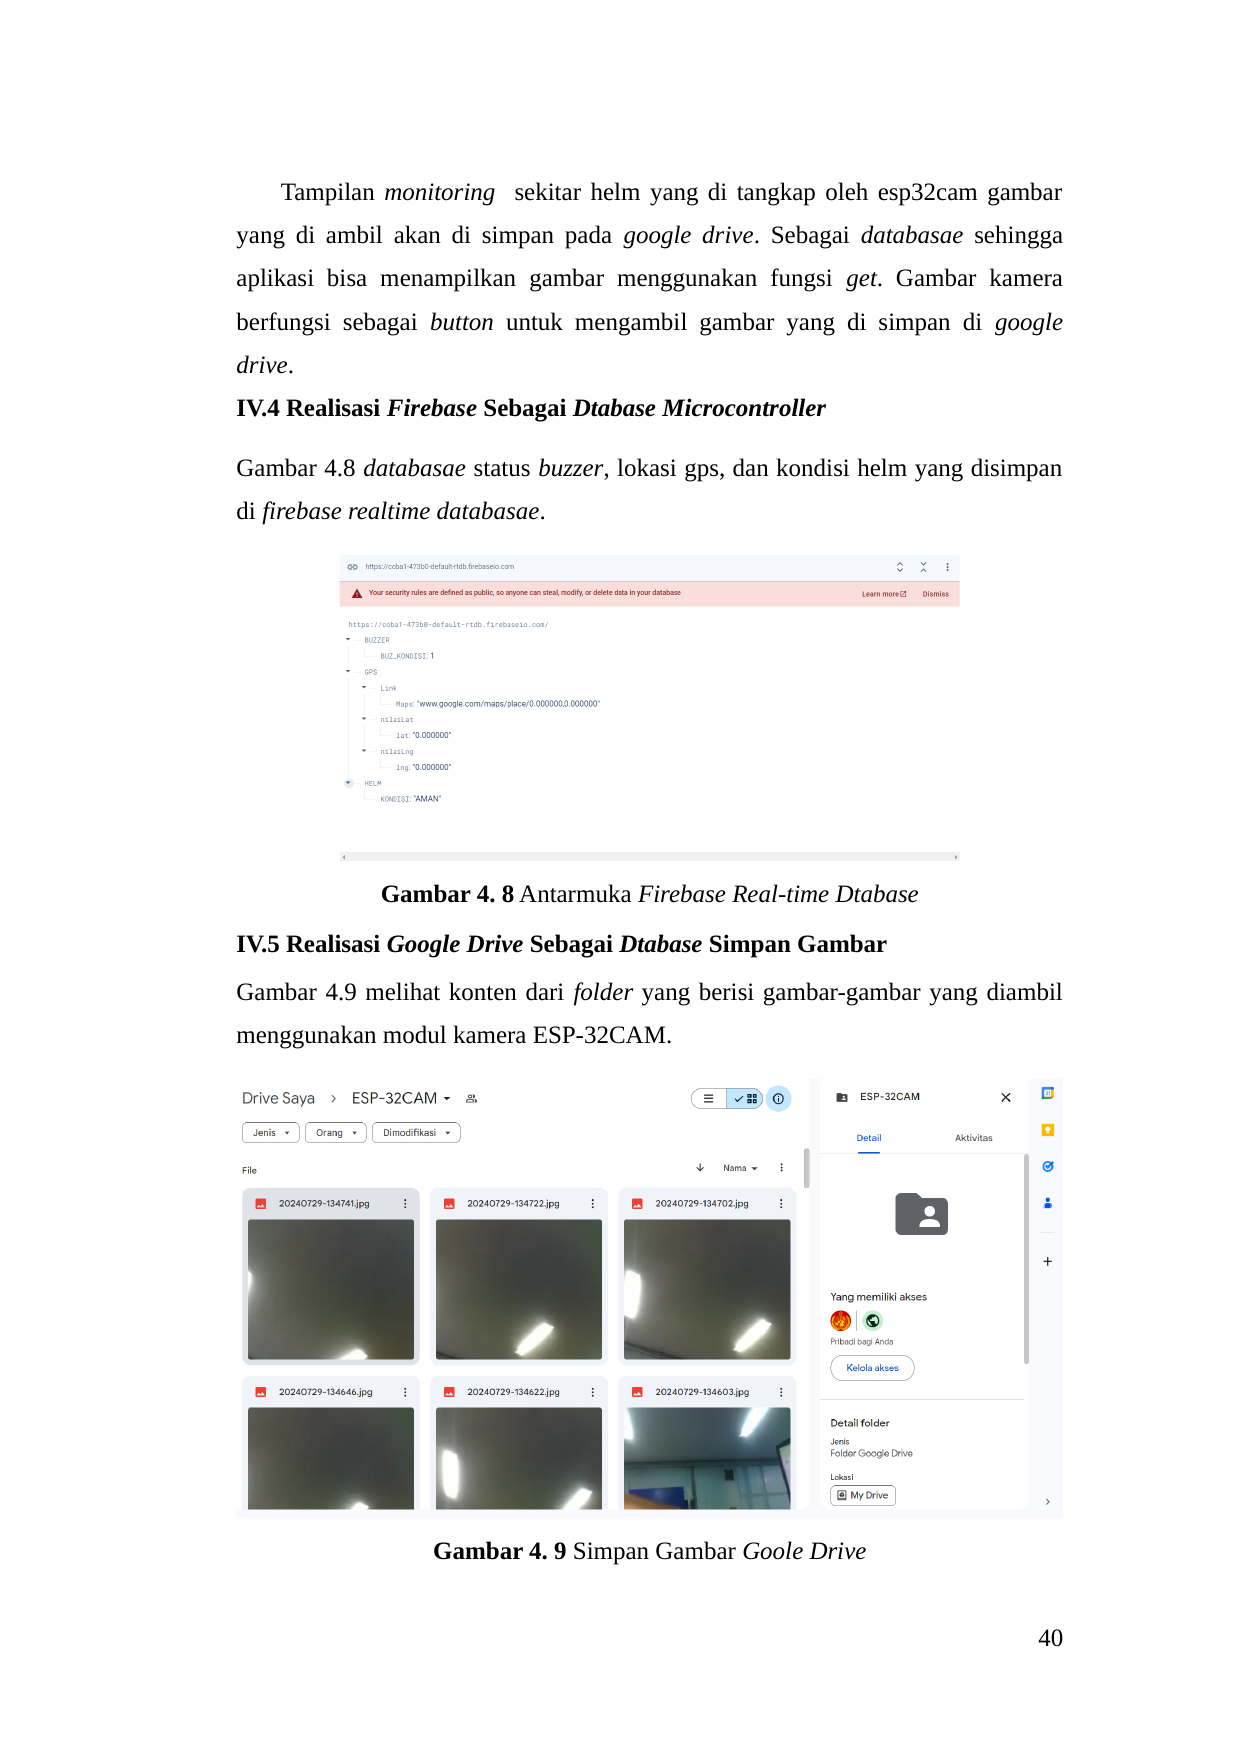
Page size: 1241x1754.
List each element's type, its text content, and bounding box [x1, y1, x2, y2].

text Gambar 4. 8 Antarmuka Firebase Real-time Dtabase [236, 879, 1063, 908]
text Gambar 4.8 databasae status buzzer, lokasi gps, dan kondisi helm yang disimpan di firebase realtime databasae. [236, 453, 1063, 524]
text Gambar 4.9 melihat konten dari folder yang berisi gambar-gambar yang diambil menggunakan modul kamera ESP-32CAM. [236, 977, 1063, 1048]
subtitle Realisasi Google Drive Sebagai Dtabase Simpan Gambar [236, 929, 1063, 958]
text Gambar 4. 9 Simpan Gambar Goole Drive [236, 1536, 1063, 1565]
text Tampilan monitoring sekitar helm yang di tangkap oleh esp32cam gambar yang di ambil akan di simpan pada google drive. Sebagai databasae sehingga aplikasi bisa menampilkan gambar menggunakan fungsi get. Gambar kamera berfungsi sebagai button untuk mengambil gambar yang di simpan di google drive. [236, 177, 1063, 378]
picture [236, 1079, 1063, 1518]
subtitle Realisasi Firebase Sebagai Dtabase Microcontroller [236, 393, 1063, 422]
picture [339, 555, 960, 861]
